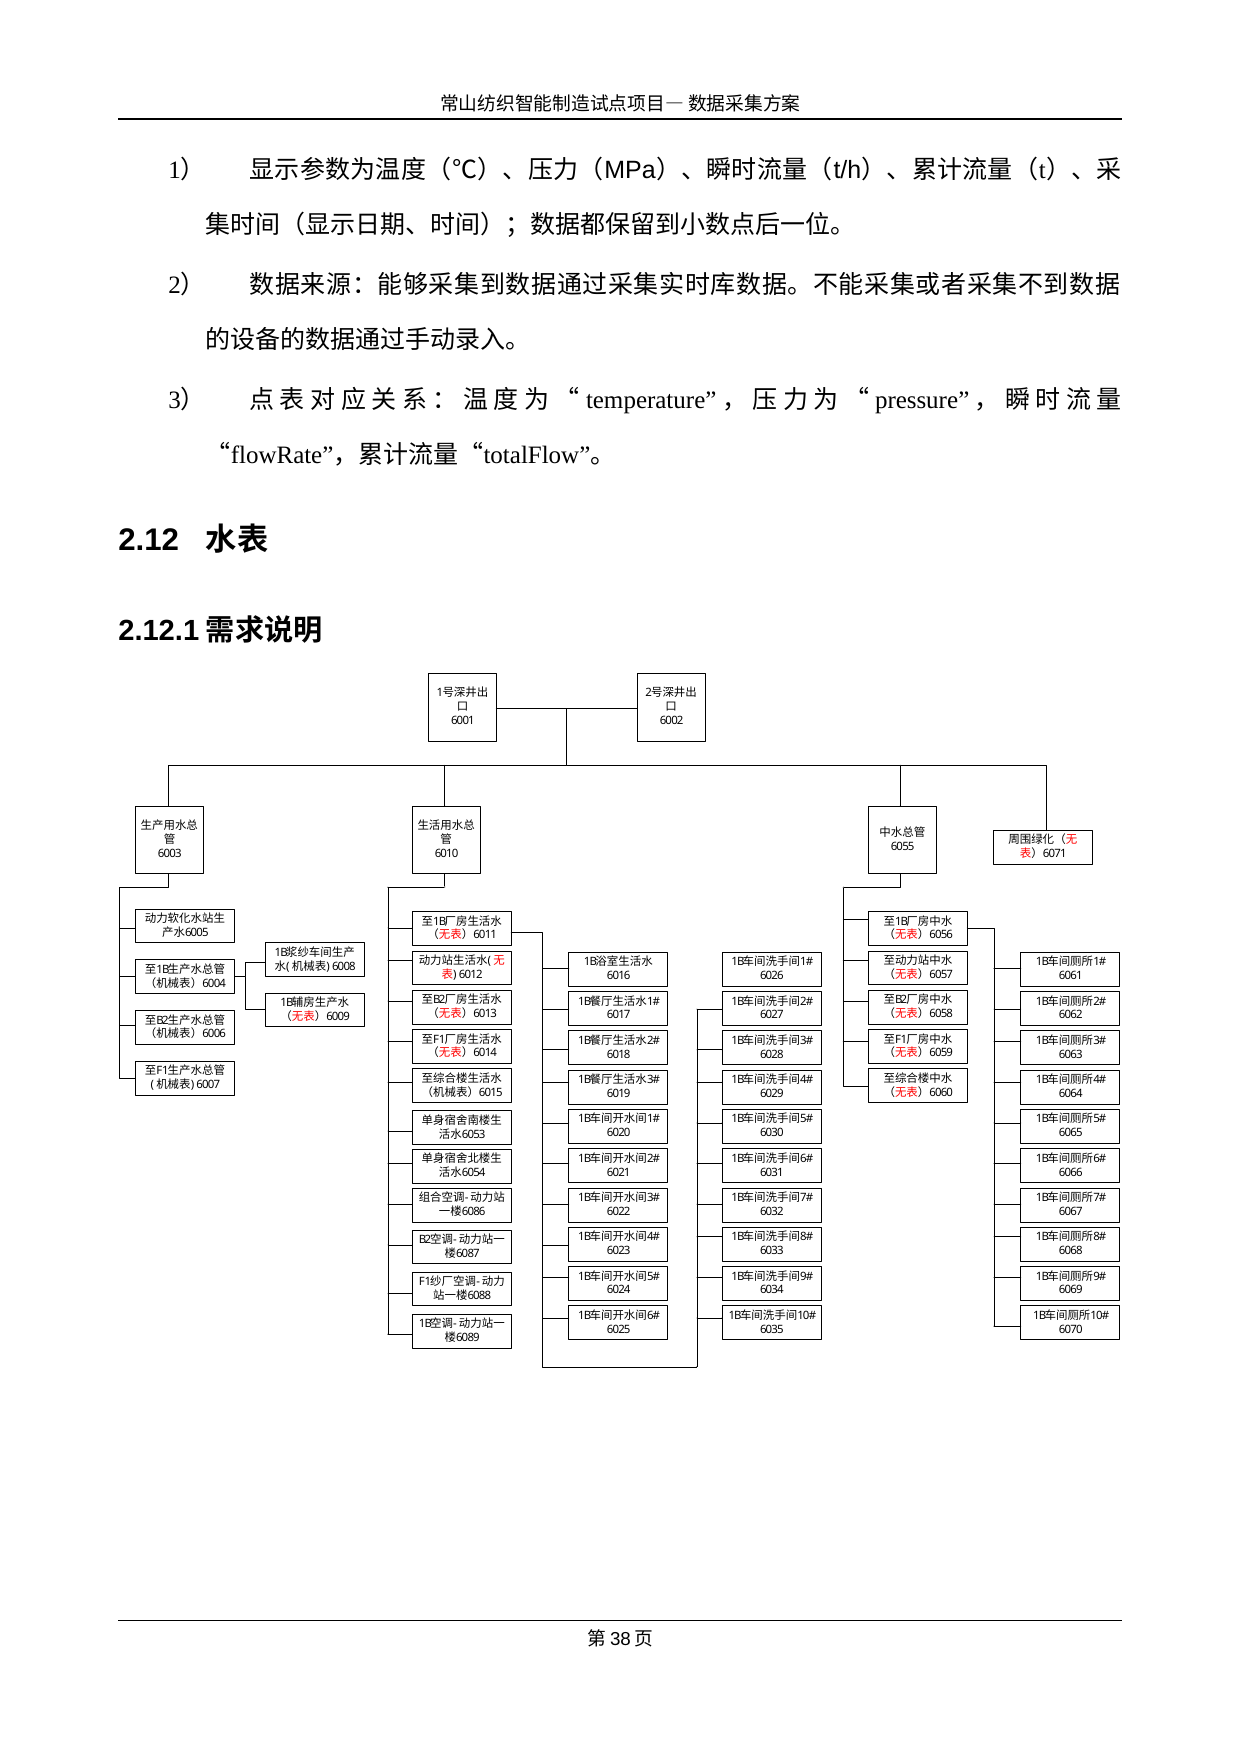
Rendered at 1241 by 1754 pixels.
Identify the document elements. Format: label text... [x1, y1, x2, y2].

subtitle 需求说明 [118, 607, 1122, 649]
list 显示参数为温度（℃）、压力（MPa）、瞬时流量（t/h）、累计流量（t）、采集时间（显示日期、时间）；数据都保留到小数点后一位。 [168, 150, 1122, 241]
list 数据来源：能够采集到数据通过采集实时库数据。不能采集或者采集不到数据的设备的数据通过手动录入。 [168, 265, 1122, 356]
subtitle 水表 [118, 514, 1122, 559]
list 点表对应关系：温度为“temperature”，压力为“pressure”，瞬时流量“flowRate”，累计流量“totalFlow”。 [168, 380, 1122, 471]
